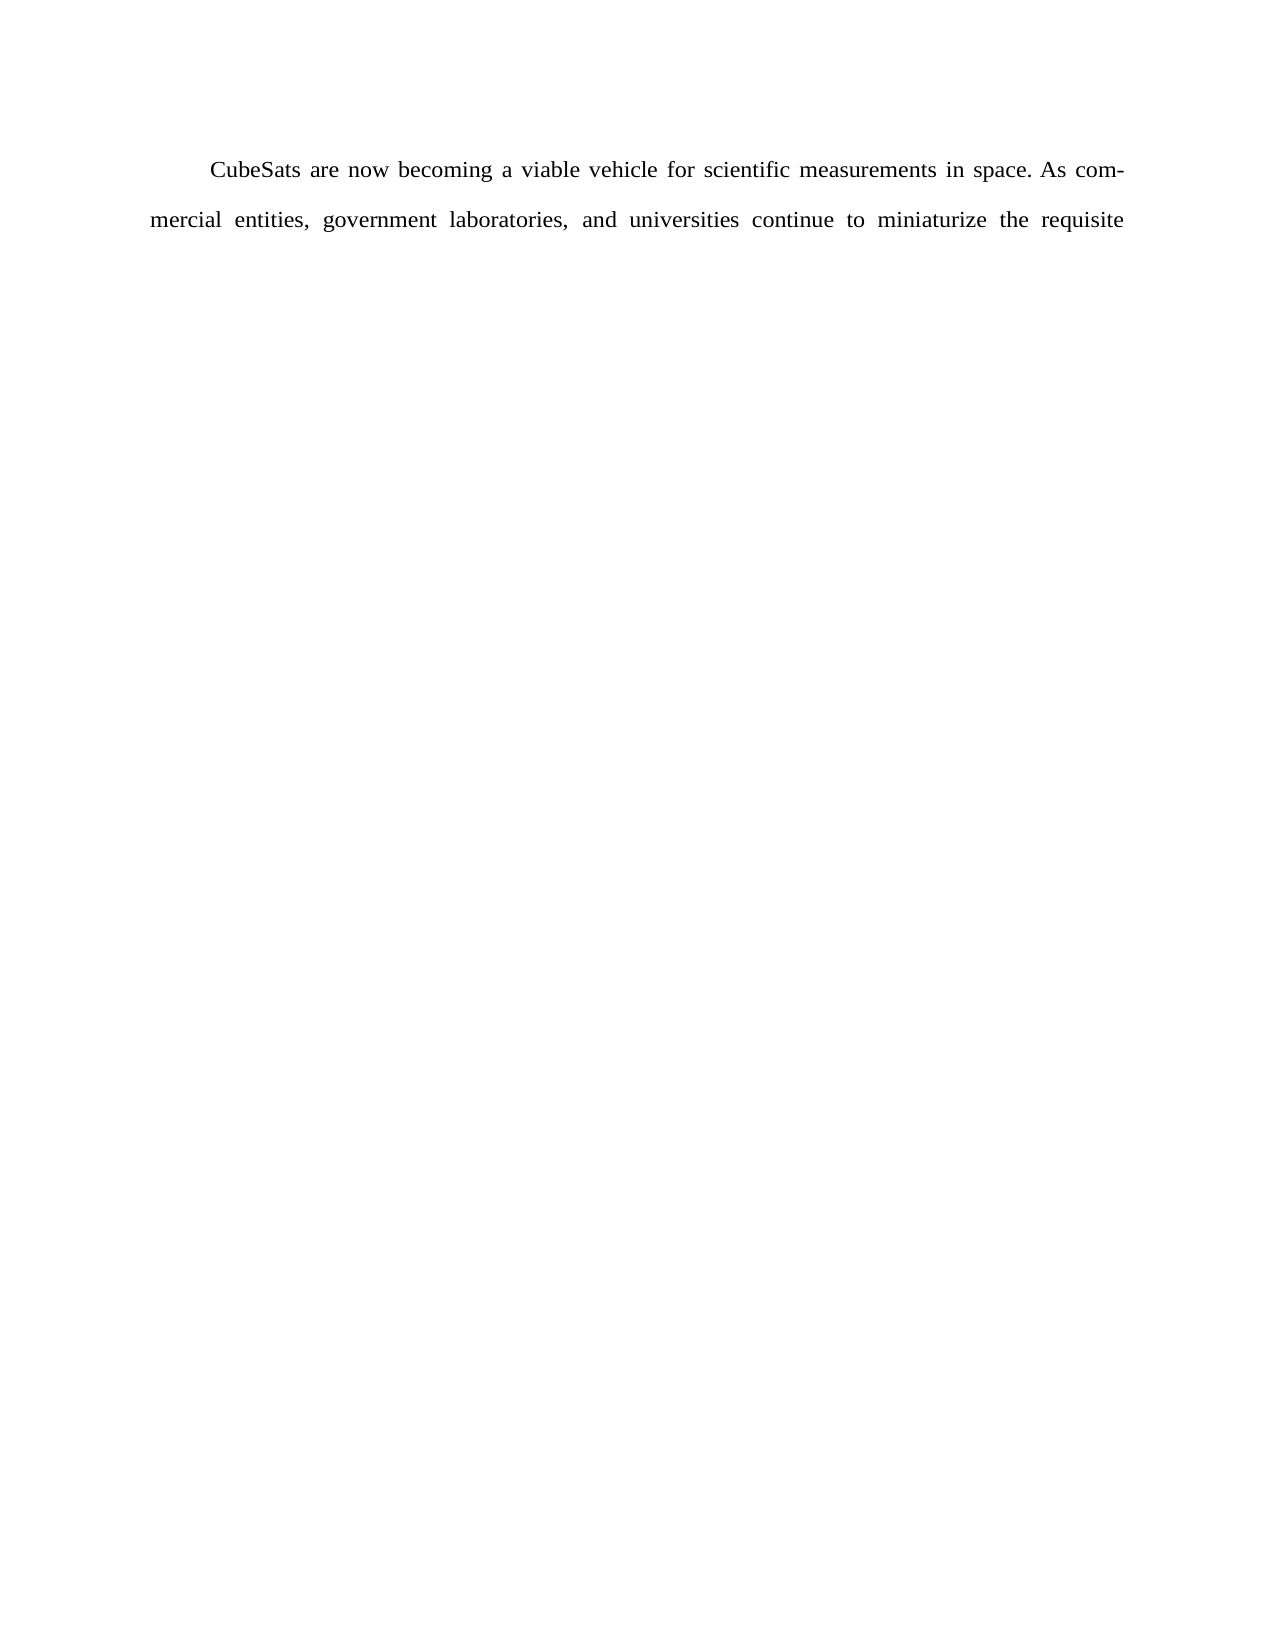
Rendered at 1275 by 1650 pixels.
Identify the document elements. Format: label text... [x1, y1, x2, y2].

text CubeSats are now becoming a viable vehicle for scientific measurements in space. As com- mercial entities, government laboratories, and universities continue to miniaturize the requisite [150, 156, 1125, 232]
